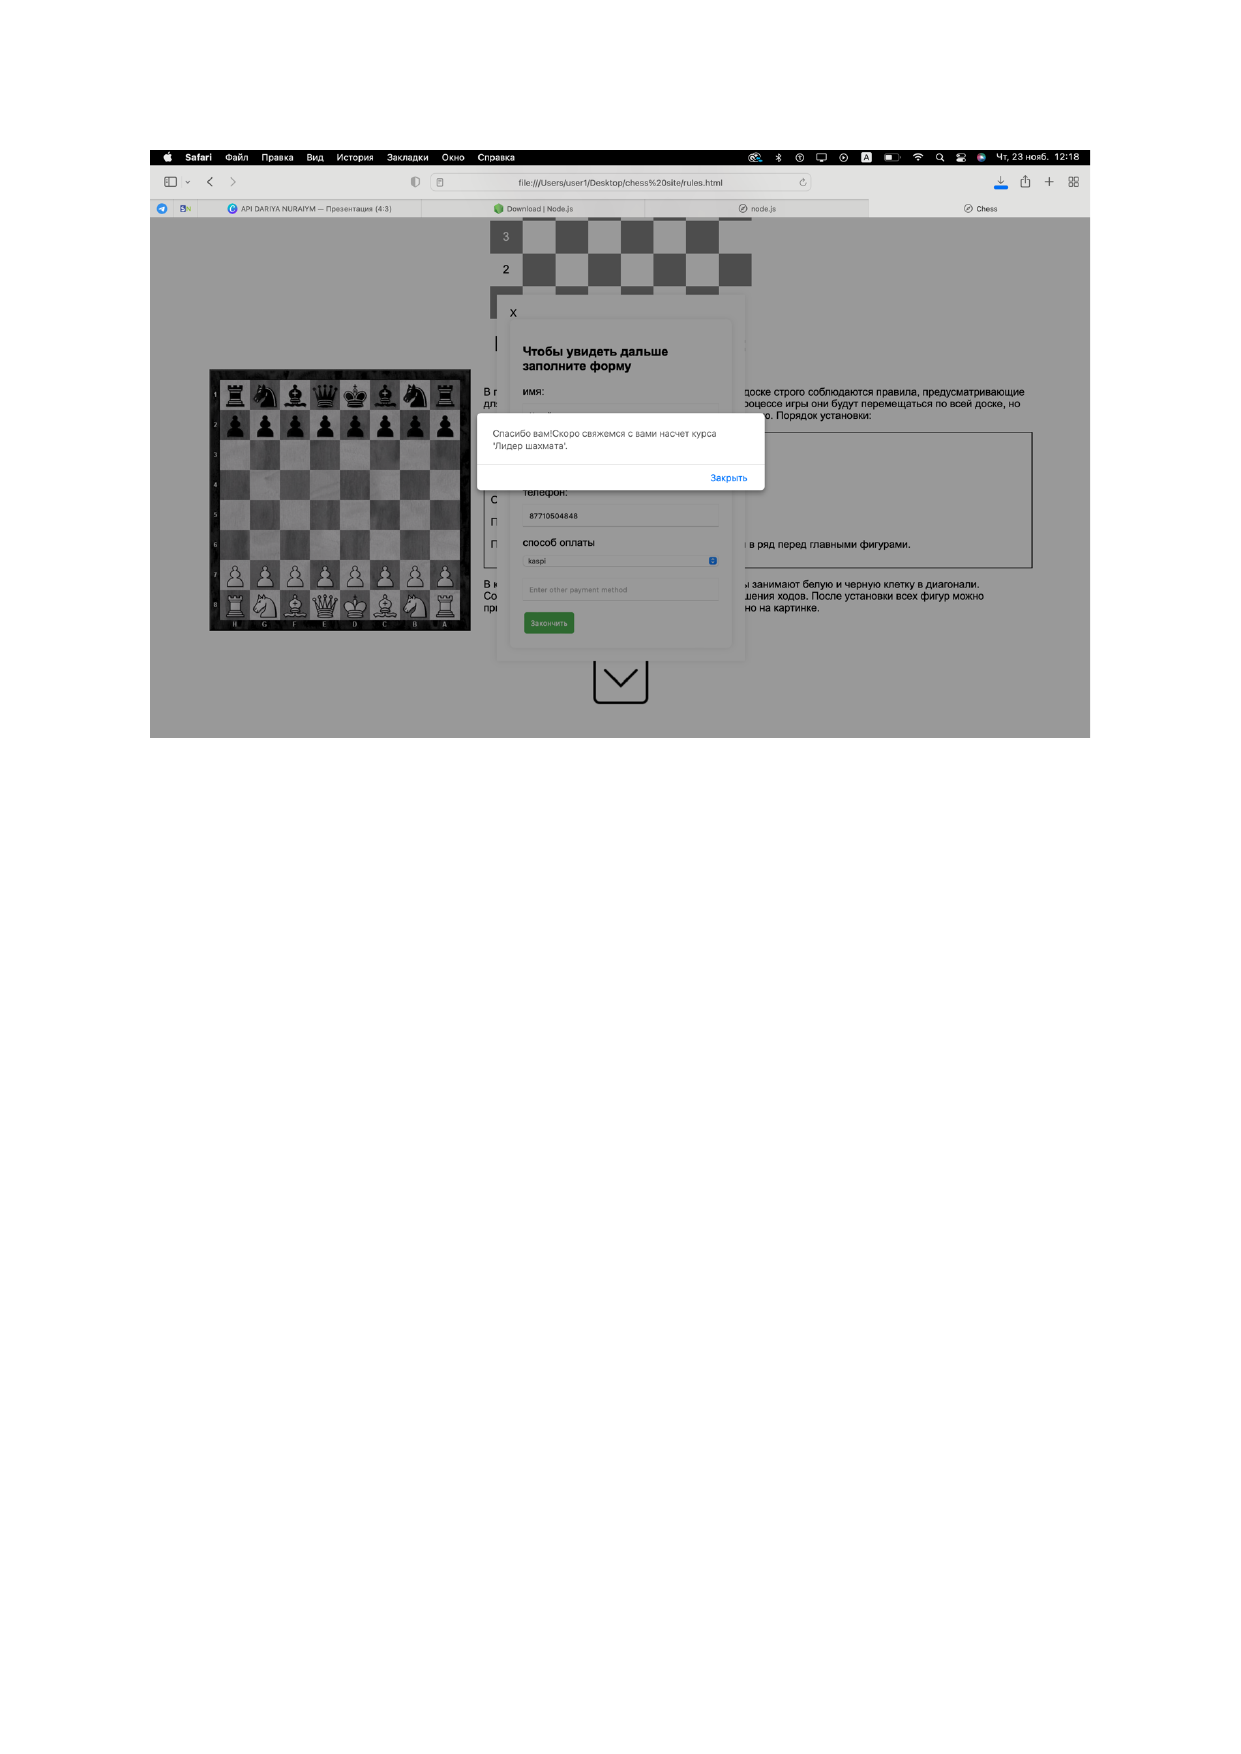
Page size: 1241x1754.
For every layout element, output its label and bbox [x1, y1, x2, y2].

picture [150, 150, 1091, 738]
